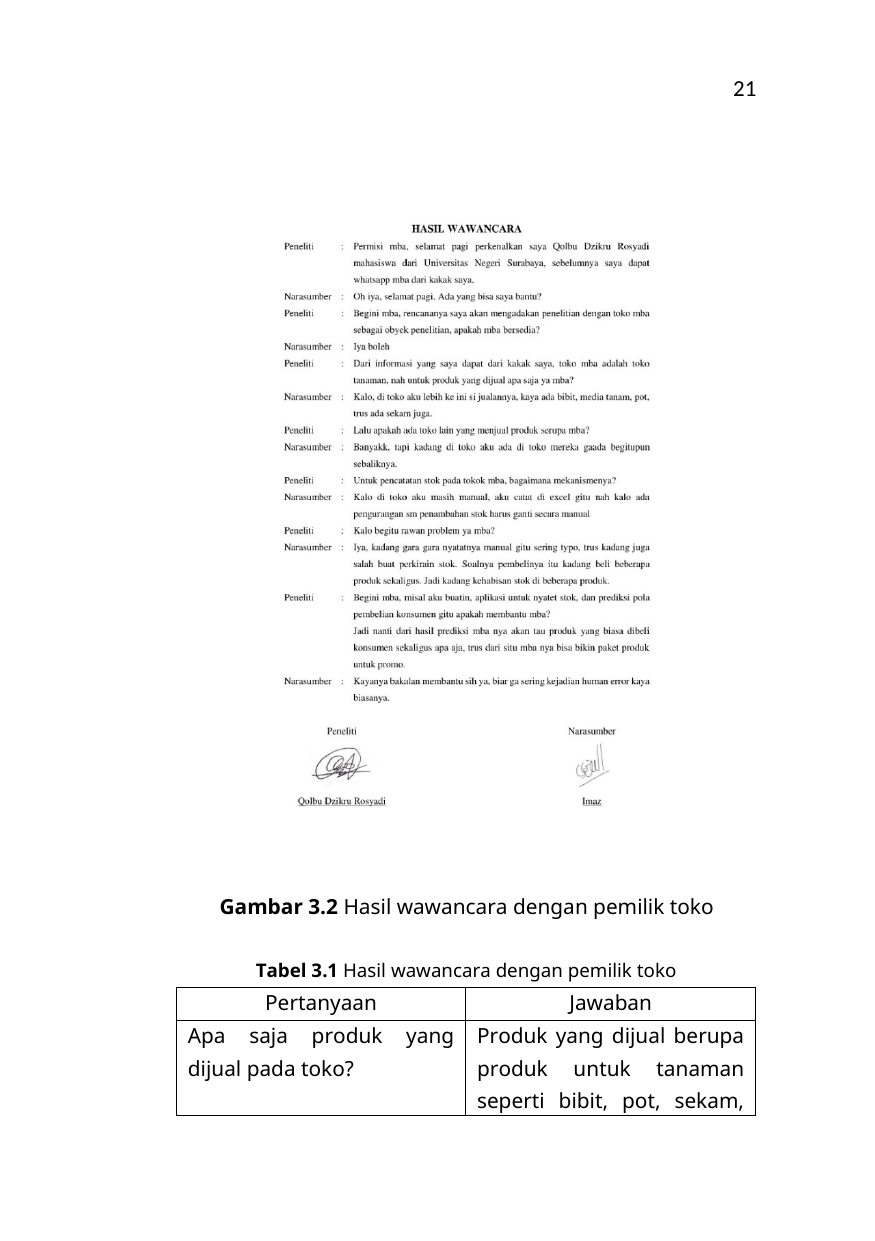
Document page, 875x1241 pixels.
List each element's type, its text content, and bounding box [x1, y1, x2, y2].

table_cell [177, 1021, 465, 1115]
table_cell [466, 1021, 755, 1115]
table_header Jawaban [466, 988, 755, 1020]
picture [205, 147, 729, 889]
table_header Pertanyaan [177, 988, 465, 1020]
text Gambar 3.2 Hasil wawancara dengan pemilik toko [177, 892, 756, 921]
text Tabel 3.1 Hasil wawancara dengan pemilik toko [176, 957, 756, 983]
